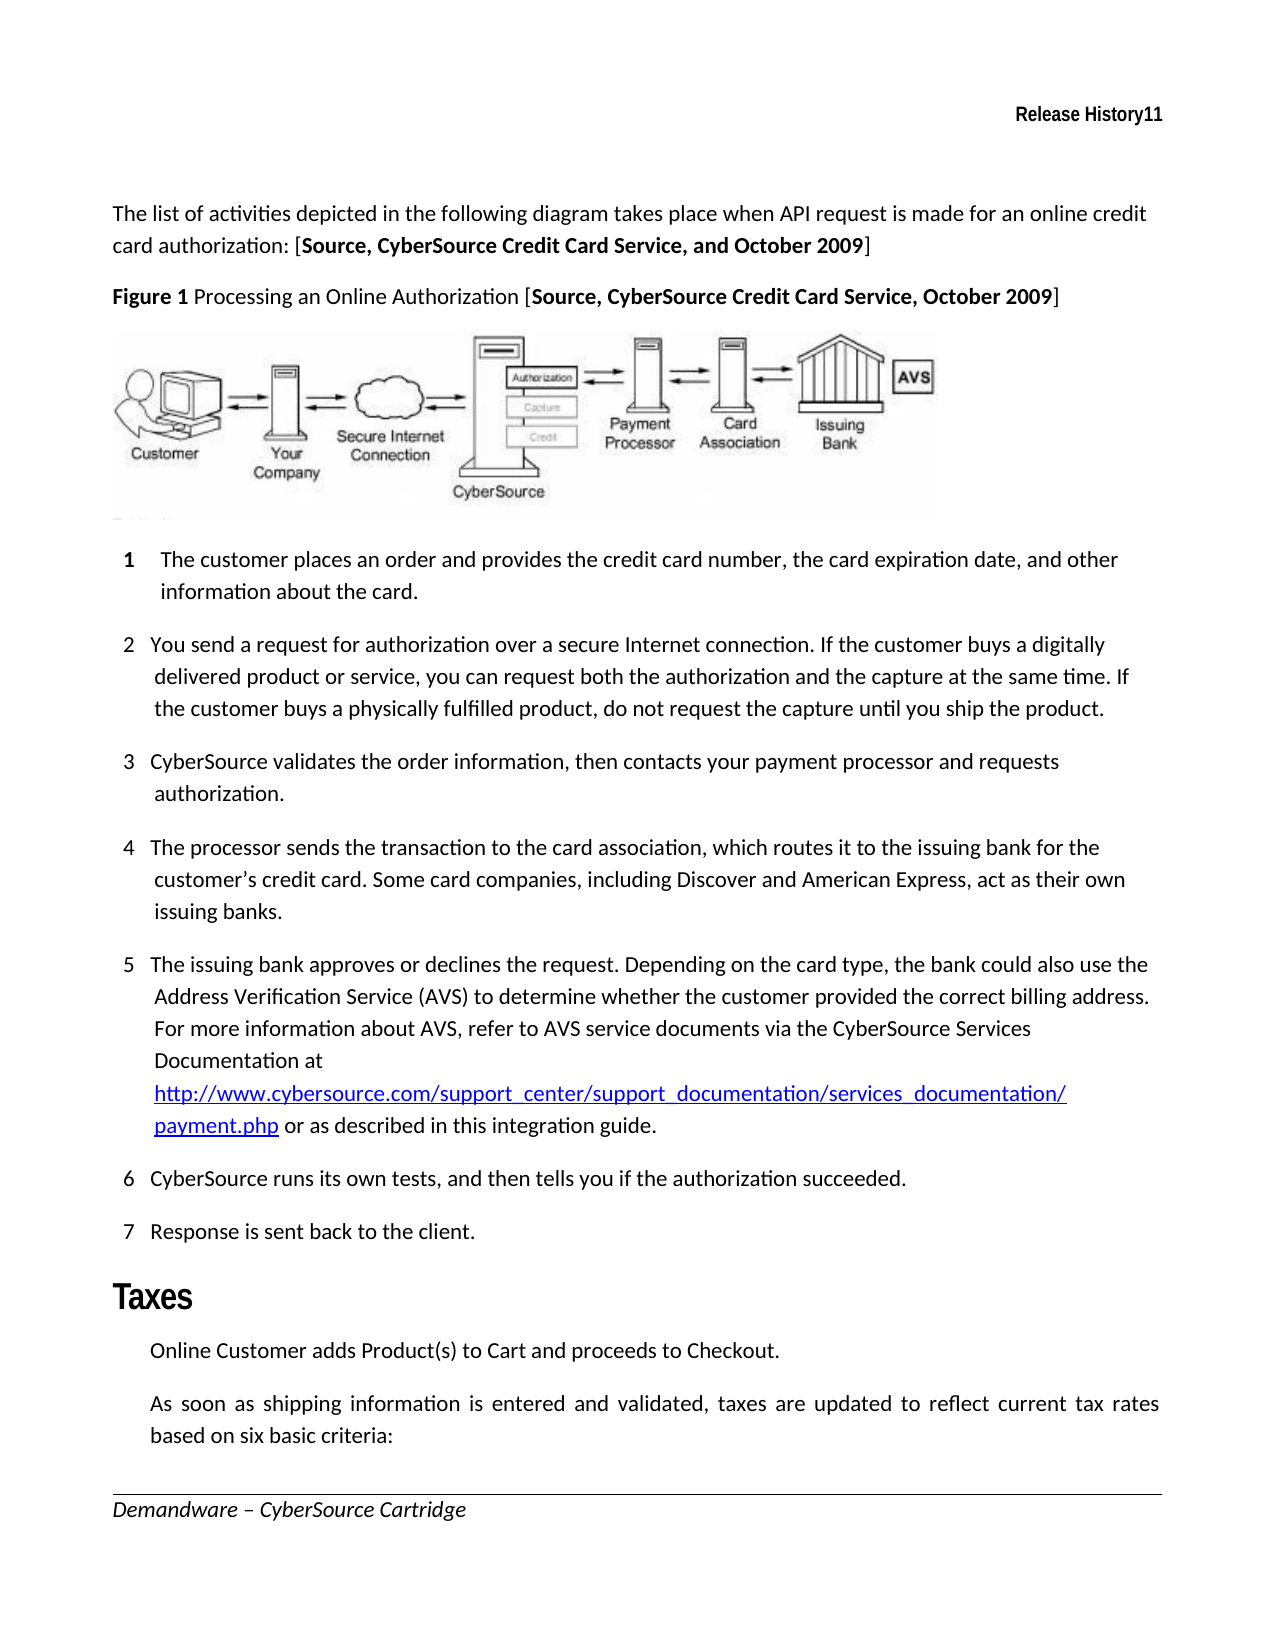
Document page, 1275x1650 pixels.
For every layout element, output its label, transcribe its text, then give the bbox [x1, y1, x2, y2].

text 3 CyberSource validates the order information, then contacts your payment processor and requests authorization. [123, 747, 1162, 808]
list The customer places an order and provides the credit card number, the card expiration date, and other information about the card. [123, 545, 1162, 605]
text 6 CyberSource runs its own tests, and then tells you if the authorization succeeded. [123, 1164, 1162, 1192]
text As soon as shipping information is entered and validated, taxes are updated to reflect current tax rates based on six basic criteria: [150, 1389, 1162, 1449]
text 5 The issuing bank approves or declines the request. Depending on the card type, the bank could also use the Address Verification Service (AVS) to determine whether the customer provided the correct billing address. For more information about AVS, refer to AVS service documents via the CyberSource Services Documentation at http://www.cybersource.com/support_center/support_documentation/services_documentation/payment.php or as described in this integration guide. [123, 950, 1162, 1139]
text Online Customer adds Product(s) to Cart and proceeds to Checkout. [150, 1336, 1162, 1364]
subtitle Taxes [112, 1274, 1162, 1317]
picture [112, 330, 941, 520]
text 2 You send a request for authorization over a secure Internet connection. If the customer buys a digitally delivered product or service, you can request both the authorization and the capture at the same time. If the customer buys a physically fulfilled product, do not request the capture until you ship the product. [123, 630, 1162, 722]
text Figure 1 Processing an Online Authorization [Source, CyberSource Credit Card Service, October 2009] [112, 282, 1162, 310]
text 7 Response is sent back to the client. [123, 1217, 1162, 1245]
text The list of activities depicted in the following diagram takes place when API request is made for an online credit card authorization: [Source, CyberSource Credit Card Service, and October 2009] [112, 199, 1162, 259]
text 4 The processor sends the transaction to the card association, which routes it to the issuing bank for the customer’s credit card. Some card companies, including Discover and American Express, act as their own issuing banks. [123, 833, 1162, 925]
